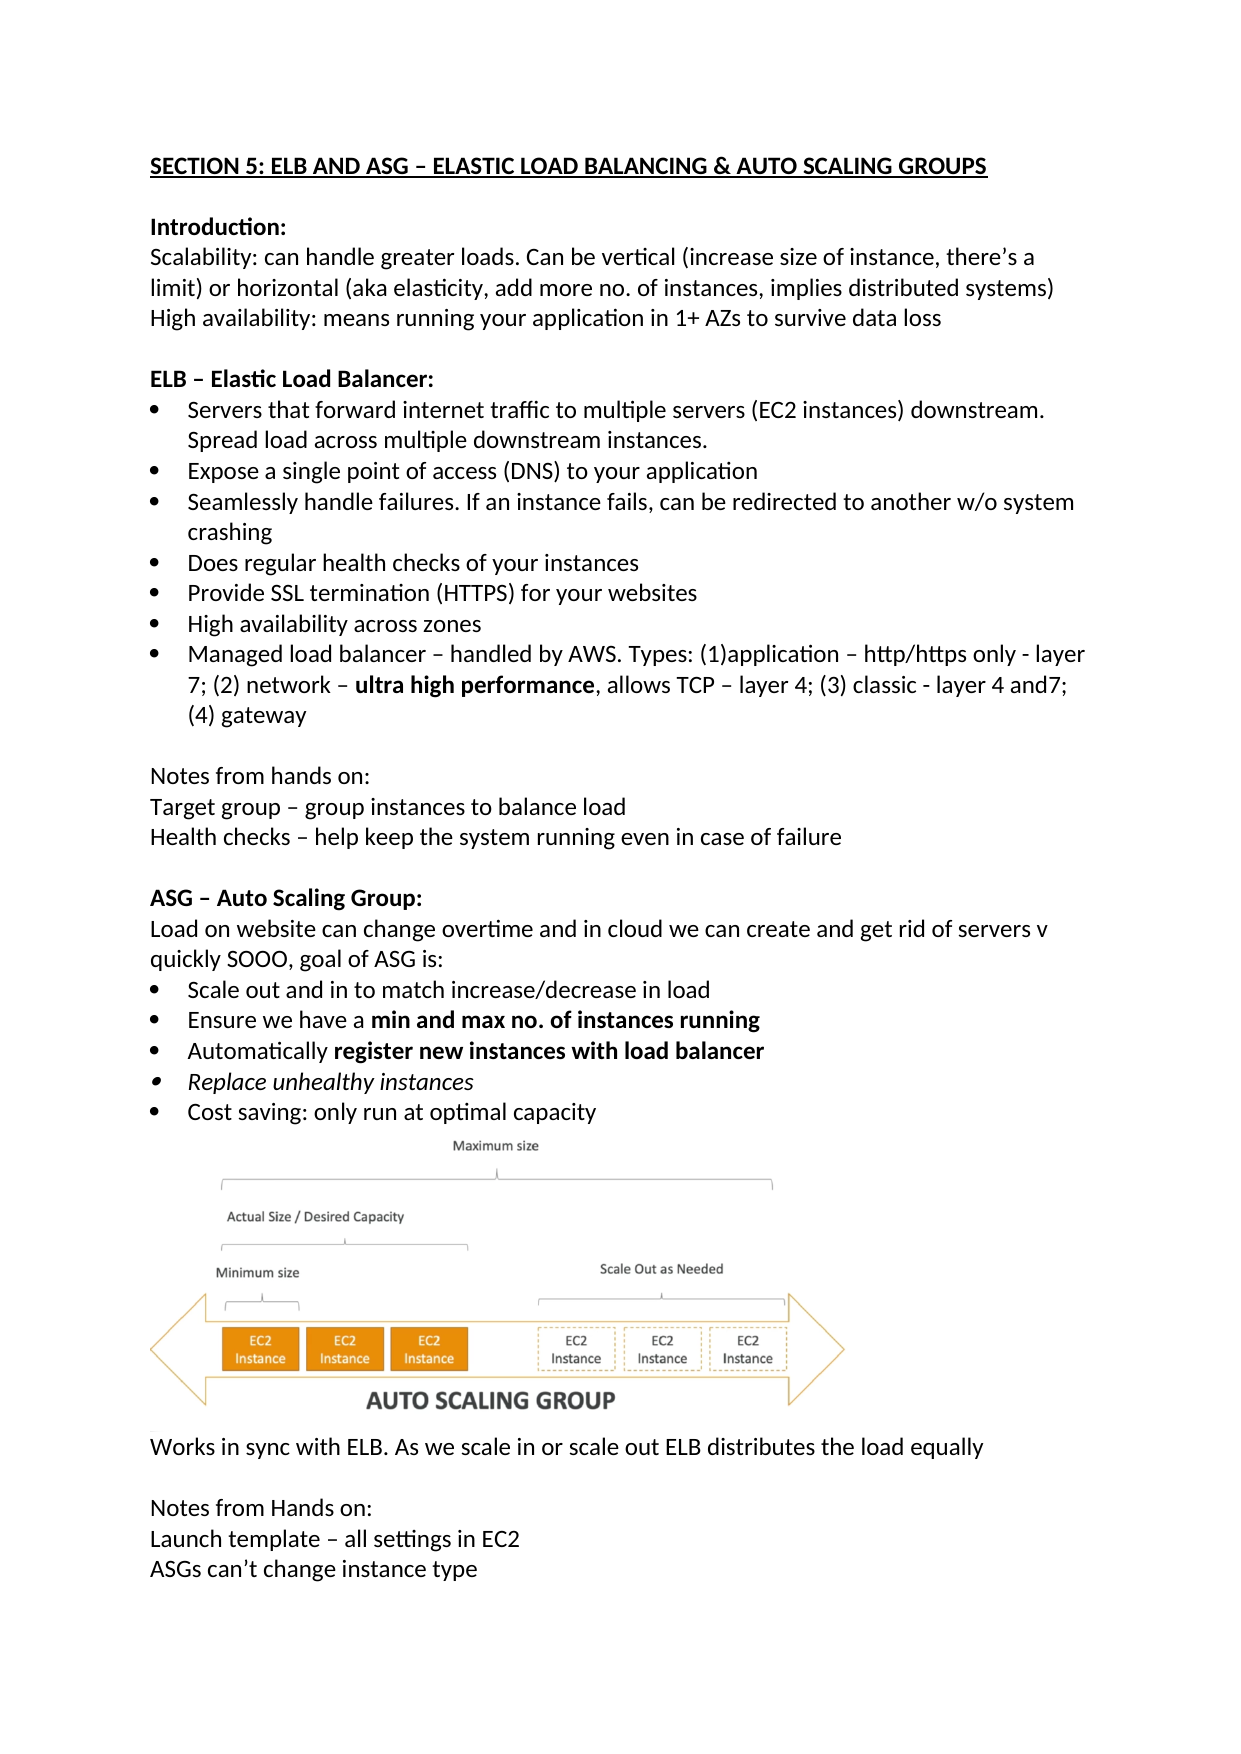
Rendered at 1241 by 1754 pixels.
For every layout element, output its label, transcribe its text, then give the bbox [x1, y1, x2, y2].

list Automatically register new instances with load balancer [150, 1035, 1090, 1066]
list Servers that forward internet traffic to multiple servers (EC2 instances) downstream. Spread load across multiple downstream instances. [150, 394, 1090, 455]
list High availability across zones [150, 608, 1090, 638]
list Provide SSL termination (HTTPS) for your websites [150, 577, 1090, 608]
picture [150, 1126, 852, 1432]
list Target group – group instances to balance load [150, 791, 1090, 821]
list Expose a single point of access (DNS) to your application [150, 455, 1090, 486]
text Introduction: [150, 211, 1090, 242]
list Replace unhealthy instances [150, 1066, 1090, 1096]
list ASG – Auto Scaling Group: [150, 882, 1090, 913]
list Seamlessly handle failures. If an instance fails, can be redirected to another w/o system crashing [150, 486, 1090, 547]
list ASGs can’t change instance type [150, 1553, 1090, 1584]
list Launch template – all settings in EC2 [150, 1523, 1090, 1553]
list Health checks – help keep the system running even in case of failure [150, 821, 1090, 852]
list Load on website can change overtime and in cloud we can create and get rid of servers v quickly SOOO, goal of ASG is: [150, 913, 1090, 974]
list Ensure we have a min and max no. of instances running [150, 1004, 1090, 1035]
list Managed load balancer – handled by AWS. Types: (1)application – http/https only - layer 7; (2) network – ultra high performance, allows TCP – layer 4; (3) classic - layer 4 and7; (4) gateway [150, 638, 1090, 730]
text SECTION 5: ELB AND ASG – ELASTIC LOAD BALANCING & AUTO SCALING GROUPS [150, 150, 1090, 181]
text ELB – Elastic Load Balancer: [150, 364, 1090, 394]
list Notes from hands on: [150, 760, 1090, 791]
list Does regular health checks of your instances [150, 547, 1090, 577]
list Works in sync with ELB. As we scale in or scale out ELB distributes the load equally [150, 1431, 1090, 1462]
text High availability: means running your application in 1+ AZs to survive data loss [150, 303, 1090, 333]
text Scalability: can handle greater loads. Can be vertical (increase size of instance, there’s a limit) or horizontal (aka elasticity, add more no. of instances, implies distributed systems) [150, 242, 1090, 303]
list Scale out and in to match increase/decrease in load [150, 974, 1090, 1004]
list Notes from Hands on: [150, 1492, 1090, 1523]
list Cost saving: only run at optimal capacity [150, 1096, 1090, 1127]
